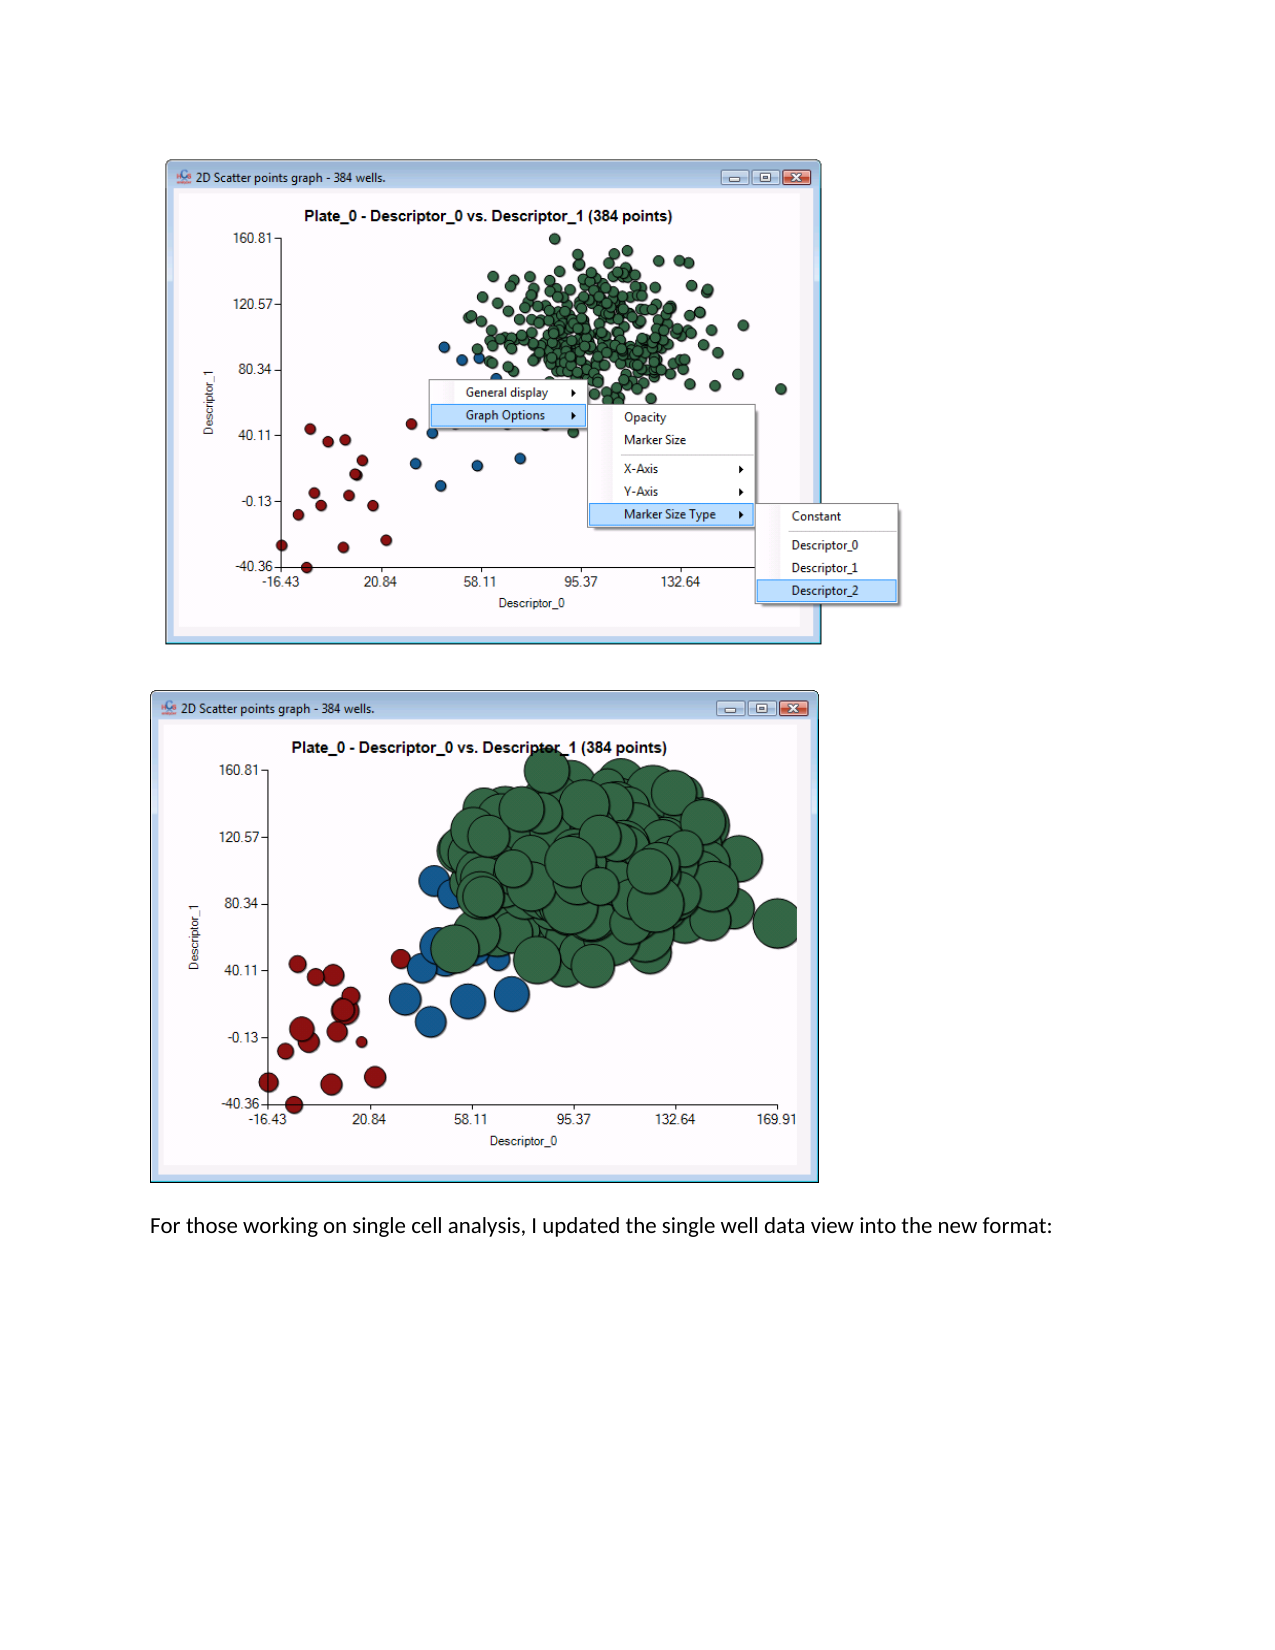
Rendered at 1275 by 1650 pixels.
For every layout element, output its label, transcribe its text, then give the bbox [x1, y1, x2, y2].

picture [150, 690, 819, 1183]
text For those working on single cell analysis, I updated the single well data view into the new format: [150, 1211, 1125, 1239]
picture [150, 150, 913, 663]
